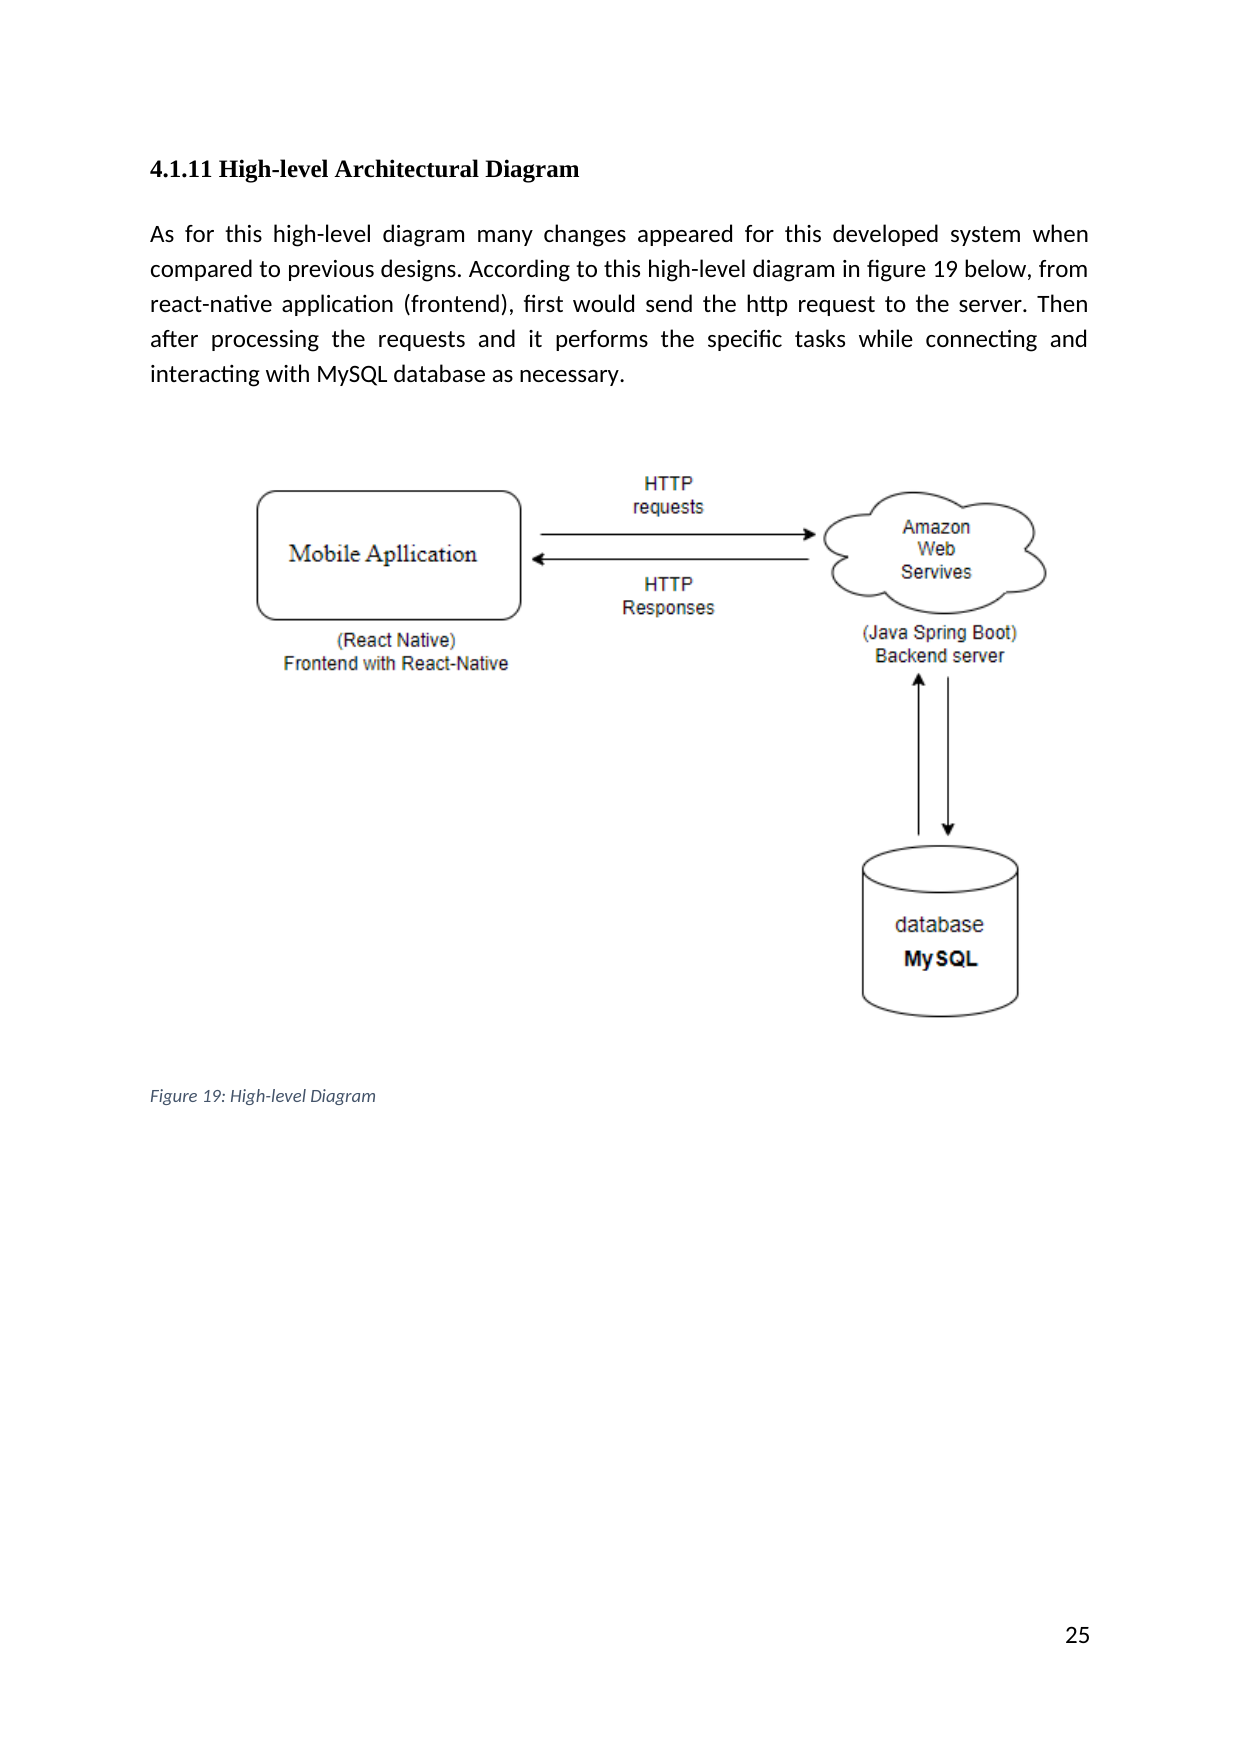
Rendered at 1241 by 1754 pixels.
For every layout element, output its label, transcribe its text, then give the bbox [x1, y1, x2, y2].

text Figure 19: High-level Diagram [150, 1085, 1090, 1108]
text As for this high-level diagram many changes appeared for this developed system when compared to previous designs. According to this high-level diagram in figure 19 below, from react-native application (frontend), first would send the http request to the server. Then after processing the requests and it performs the specific tasks while connecting and interacting with MySQL database as necessary. [150, 218, 1090, 388]
subtitle 4.1.11 High-level Architectural Diagram [150, 154, 1090, 183]
picture [150, 427, 1090, 1064]
